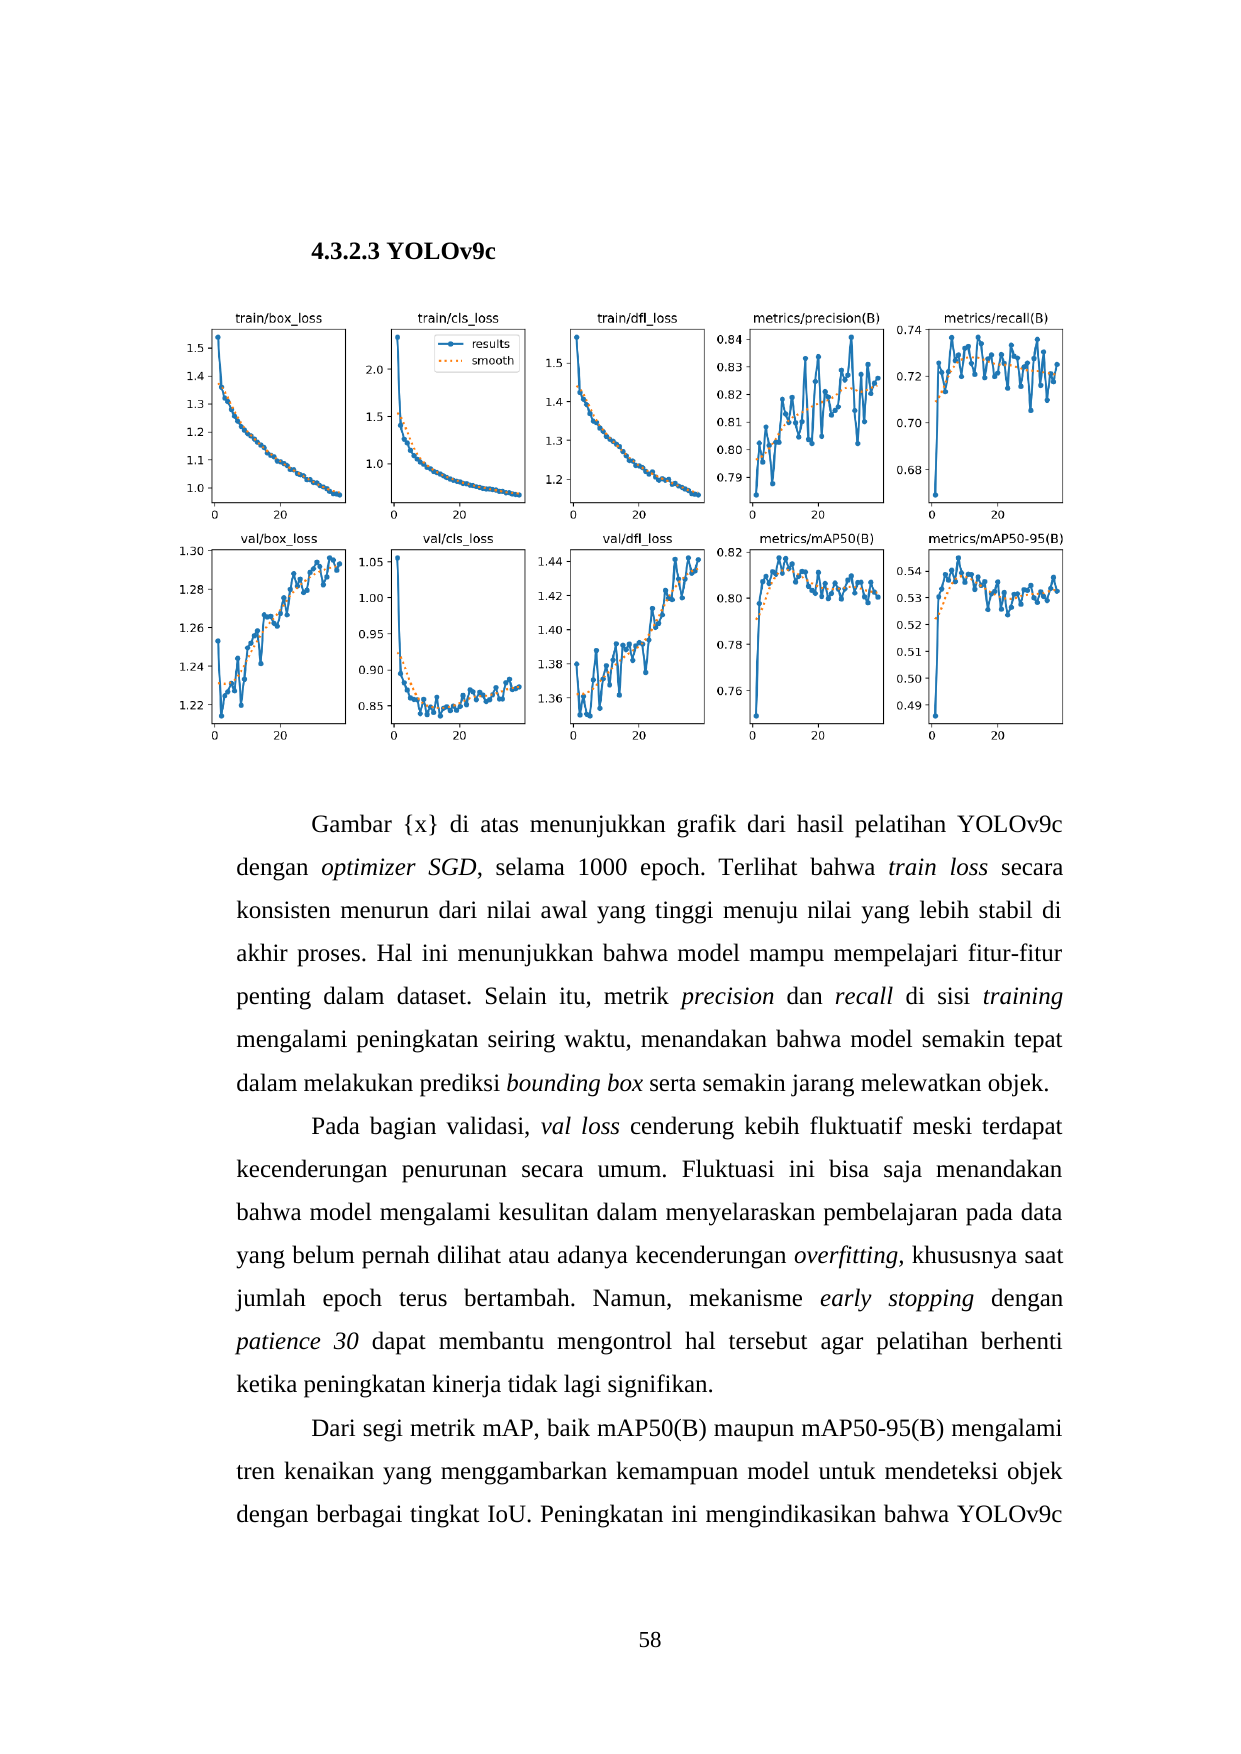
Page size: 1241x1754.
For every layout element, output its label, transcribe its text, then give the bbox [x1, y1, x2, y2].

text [236, 1413, 1063, 1528]
text 4.3.2.3 YOLOv9c [311, 236, 1063, 265]
text Gambar {x} di atas menunjukkan grafik dari hasil pelatihan YOLOv9c dengan optimizer SGD, selama 1000 epoch. Terlihat bahwa train loss secara konsisten menurun dari nilai awal yang tinggi menuju nilai yang lebih stabil di akhir proses. Hal ini menunjukkan bahwa model mampu mempelajari fitur-fitur penting dalam dataset. Selain itu, metrik precision dan recall di sisi training mengalami peningkatan seiring waktu, menandakan bahwa model semakin tepat dalam melakukan prediksi bounding box serta semakin jarang melewatkan objek. [236, 809, 1063, 1096]
picture [166, 300, 1075, 754]
text Pada bagian validasi, val loss cenderung kebih fluktuatif meski terdapat kecenderungan penurunan secara umum. Fluktuasi ini bisa saja menandakan bahwa model mengalami kesulitan dalam menyelaraskan pembelajaran pada data yang belum pernah dilihat atau adanya kecenderungan overfitting, khususnya saat jumlah epoch terus bertambah. Namun, mekanisme early stopping dengan patience 30 dapat membantu mengontrol hal tersebut agar pelatihan berhenti ketika peningkatan kinerja tidak lagi signifikan. [236, 1111, 1063, 1398]
